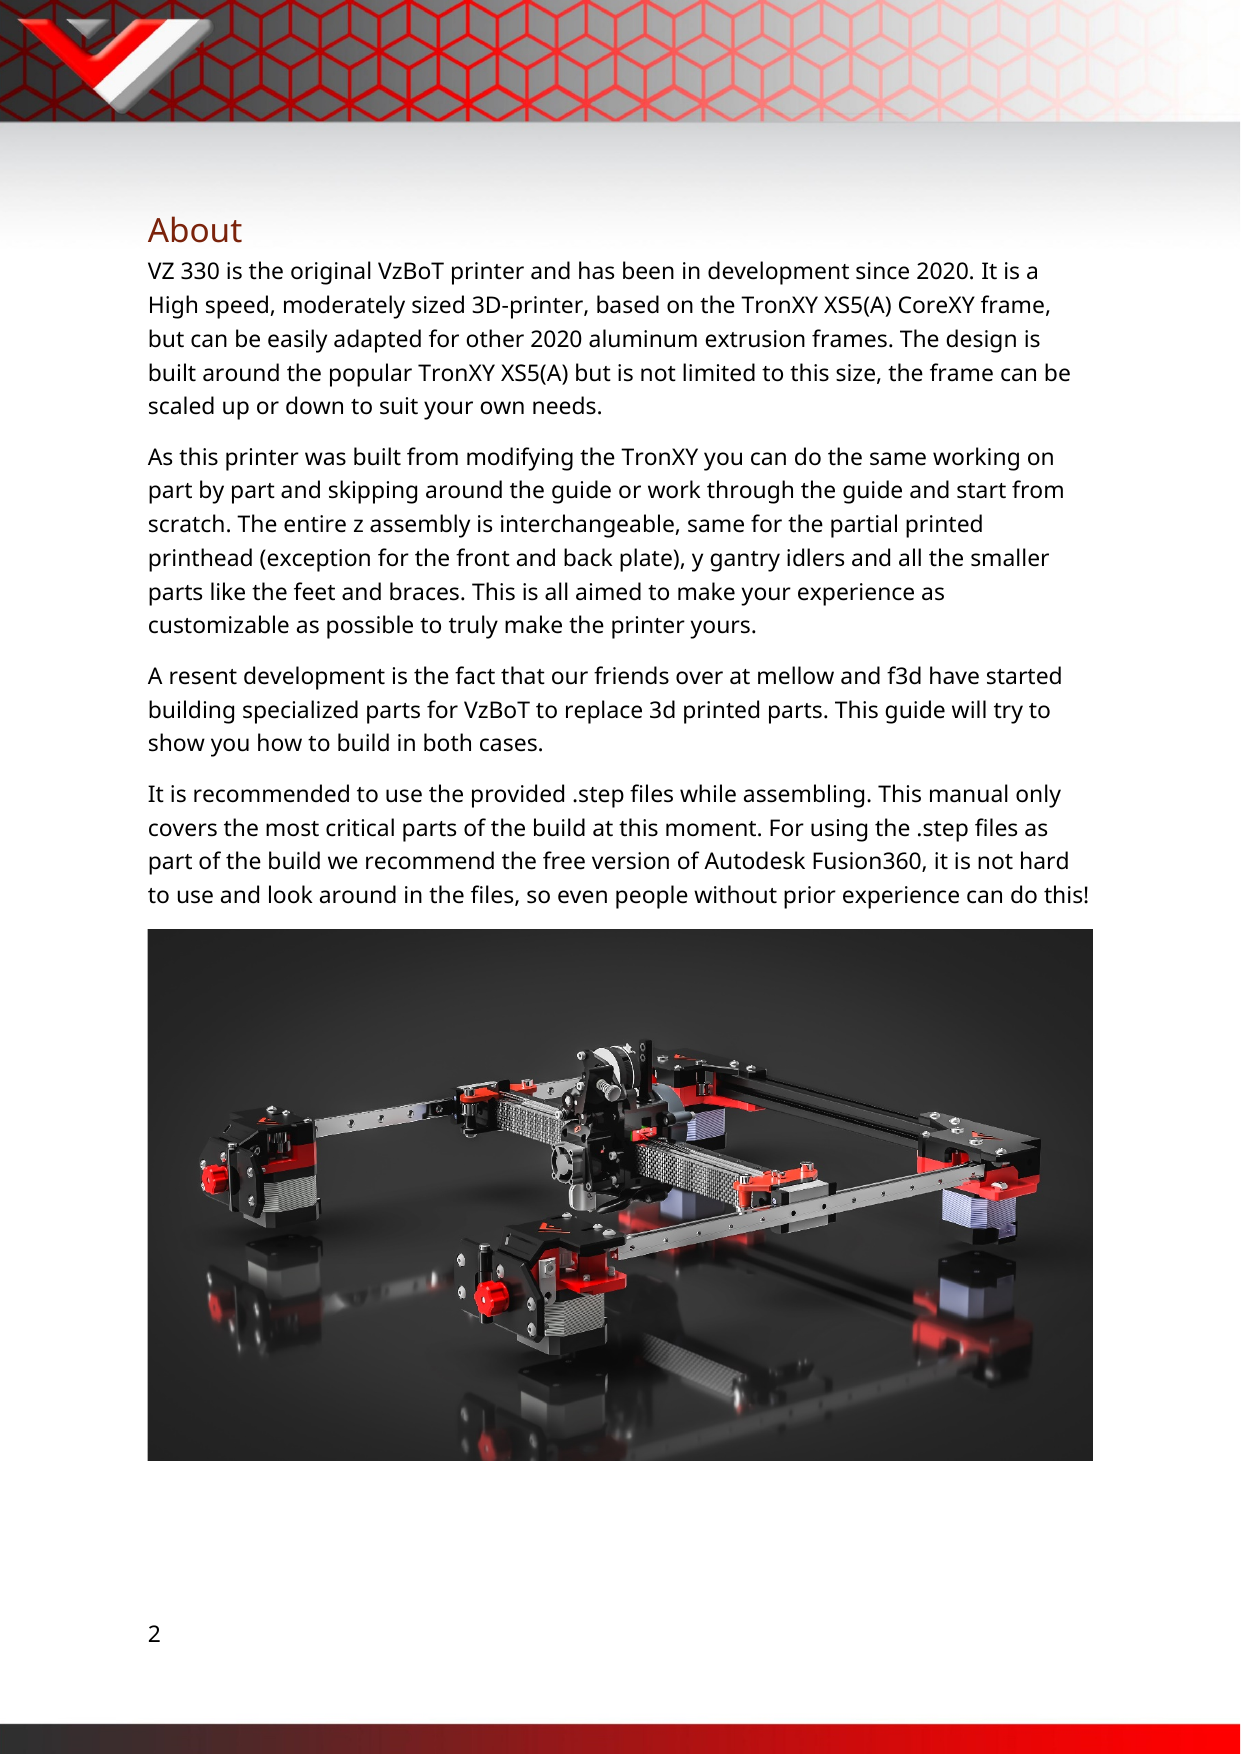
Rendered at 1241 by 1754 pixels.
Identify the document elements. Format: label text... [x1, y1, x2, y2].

subtitle About [148, 206, 1093, 252]
text As this printer was built from modifying the TronXY you can do the same working on part by part and skipping around the guide or work through the guide and start from scratch. The entire z assembly is interchangeable, same for the partial printed printhead (exception for the front and back plate), y gantry idlers and all the smaller parts like the feet and braces. This is all aimed to make your experience as customizable as possible to truly make the printer yours. [148, 441, 1093, 641]
picture [0, 0, 1241, 1754]
text VZ 330 is the original VzBoT printer and has been in development since 2020. It is a High speed, moderately sized 3D-printer, based on the TronXY XS5(A) CoreXY frame, but can be easily adapted for other 2020 aluminum extrusion frames. The design is built around the popular TronXY XS5(A) but is not limited to this size, the frame can be scaled up or down to suit your own needs. [148, 255, 1093, 422]
text A resent development is the fact that our friends over at mellow and f3d have started building specialized parts for VzBoT to replace 3d printed parts. This guide will try to show you how to build in both cases. [148, 660, 1093, 759]
text It is recommended to use the provided .step files while assembling. This manual only covers the most critical parts of the build at this moment. For using the .step files as part of the build we recommend the free version of Autodesk Fusion360, it is not hard to use and look around in the files, so even people without prior experience can do this! [148, 778, 1093, 910]
